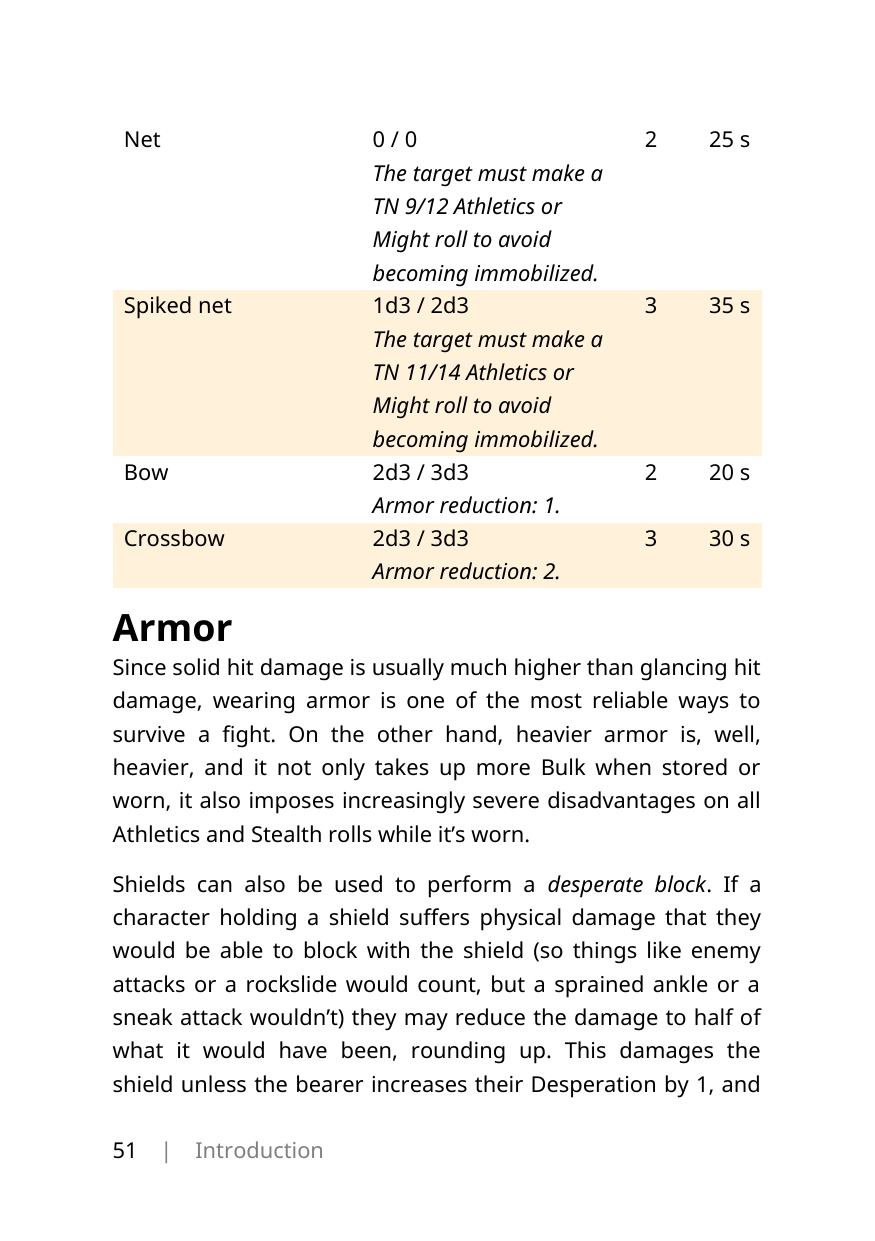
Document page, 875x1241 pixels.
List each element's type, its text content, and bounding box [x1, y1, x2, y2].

subtitle Armor [112, 601, 762, 652]
table_cell Net [113, 124, 361, 290]
table_cell 1d3 / 2d3 The target must make a TN 11/14 Athletics or Might roll to avoid becoming immobilized. [361, 290, 633, 456]
table_cell 2 [633, 456, 698, 522]
table_cell 2 [633, 124, 698, 290]
table_cell 2d3 / 3d3 Armor reduction: 2. [361, 523, 633, 588]
table_cell 25 s [698, 124, 762, 290]
table_cell 30 s [698, 523, 762, 588]
table_cell Spiked net [113, 290, 361, 456]
table_cell 0 / 0 The target must make a TN 9/12 Athletics or Might roll to avoid becoming immobilized. [361, 124, 633, 290]
table_cell Crossbow [113, 523, 361, 588]
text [112, 869, 762, 1098]
table_cell 3 [633, 523, 698, 588]
text Since solid hit damage is usually much higher than glancing hit damage, wearing armor is one of the most reliable ways to survive a fight. On the other hand, heavier armor is, well, heavier, and it not only takes up more Bulk when stored or worn, it also imposes increasingly severe disadvantages on all Athletics and Stealth rolls while it’s worn. [112, 652, 762, 848]
table_cell 20 s [698, 456, 762, 522]
table_cell 3 [633, 290, 698, 456]
table_cell Bow [113, 456, 361, 522]
table_cell 2d3 / 3d3 Armor reduction: 1. [361, 456, 633, 522]
table_cell 35 s [698, 290, 762, 456]
